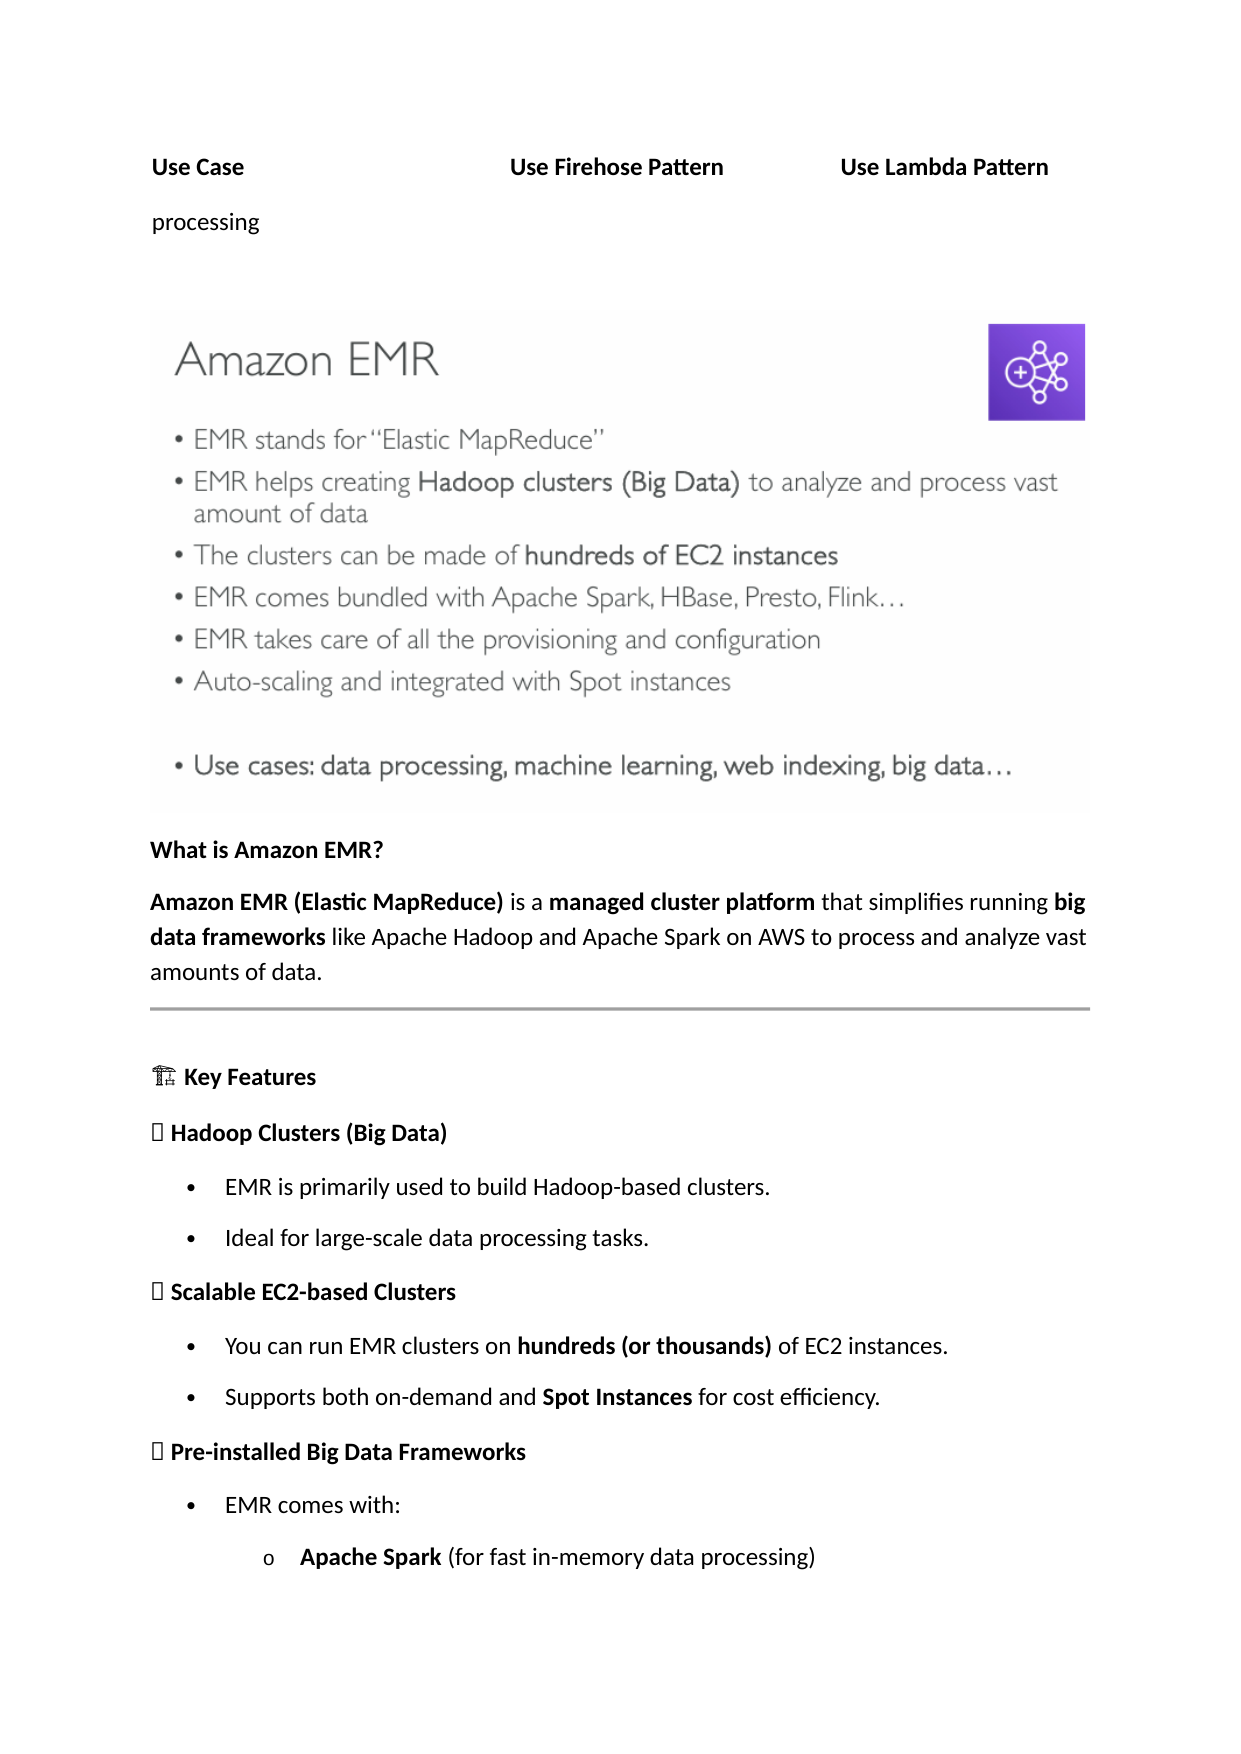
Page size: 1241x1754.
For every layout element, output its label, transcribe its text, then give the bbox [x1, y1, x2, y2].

text ✅ Pre-installed Big Data Frameworks [150, 1433, 1090, 1467]
list Supports both on-demand and Spot Instances for cost efficiency. [187, 1382, 1090, 1412]
text ✅ Scalable EC2-based Clusters [150, 1274, 1090, 1308]
text Amazon EMR (Elastic MapReduce) is a managed cluster platform that simplifies running big data frameworks like Apache Hadoop and Apache Spark on AWS to process and analyze vast amounts of data. [150, 886, 1090, 986]
picture [150, 310, 1091, 813]
list EMR comes with: [187, 1489, 1090, 1519]
list Apache Spark (for fast in-memory data processing) [262, 1541, 1090, 1571]
list You can run EMR clusters on hundreds (or thousands) of EC2 instances. [187, 1330, 1090, 1360]
text What is Amazon EMR? [150, 834, 1090, 864]
text ✅ Hadoop Clusters (Big Data) [150, 1115, 1090, 1149]
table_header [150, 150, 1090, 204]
list EMR is primarily used to build Hadoop-based clusters. [187, 1171, 1090, 1201]
list Ideal for large-scale data processing tasks. [187, 1222, 1090, 1253]
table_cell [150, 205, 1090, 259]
text 🏗️ Key Features [150, 1059, 1090, 1093]
